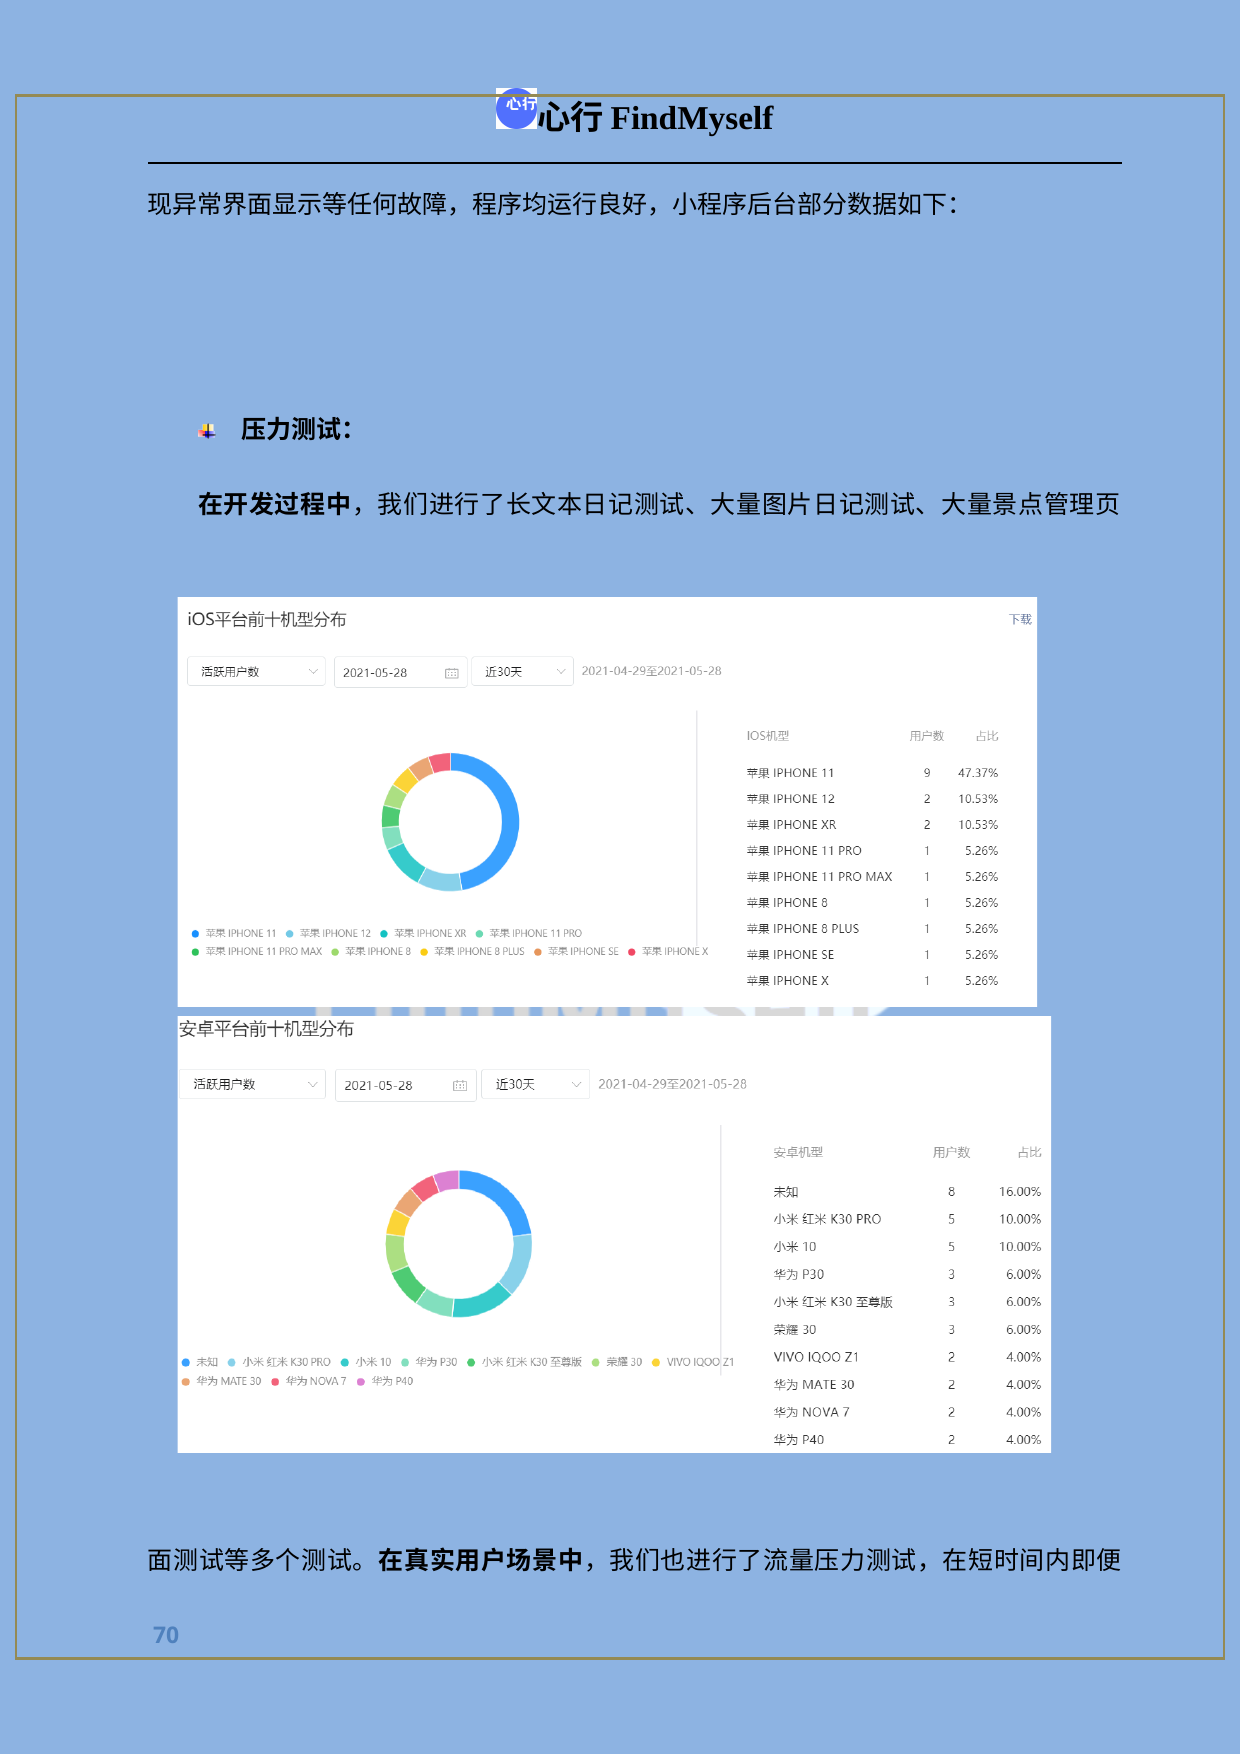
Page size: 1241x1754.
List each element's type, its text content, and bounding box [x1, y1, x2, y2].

picture [198, 422, 216, 439]
text 根据真实用户数据和用户回访调查表明，在多样的机型中运行小程序，用户均未出现异常界面显示等任何故障，程序均运行良好，小程序后台部分数据如下： [148, 170, 1122, 235]
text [148, 470, 1122, 1591]
picture [496, 97, 537, 129]
picture [496, 88, 537, 94]
picture [177, 1016, 1052, 1453]
list 压力测试： [198, 396, 1122, 461]
picture [177, 597, 1038, 1007]
